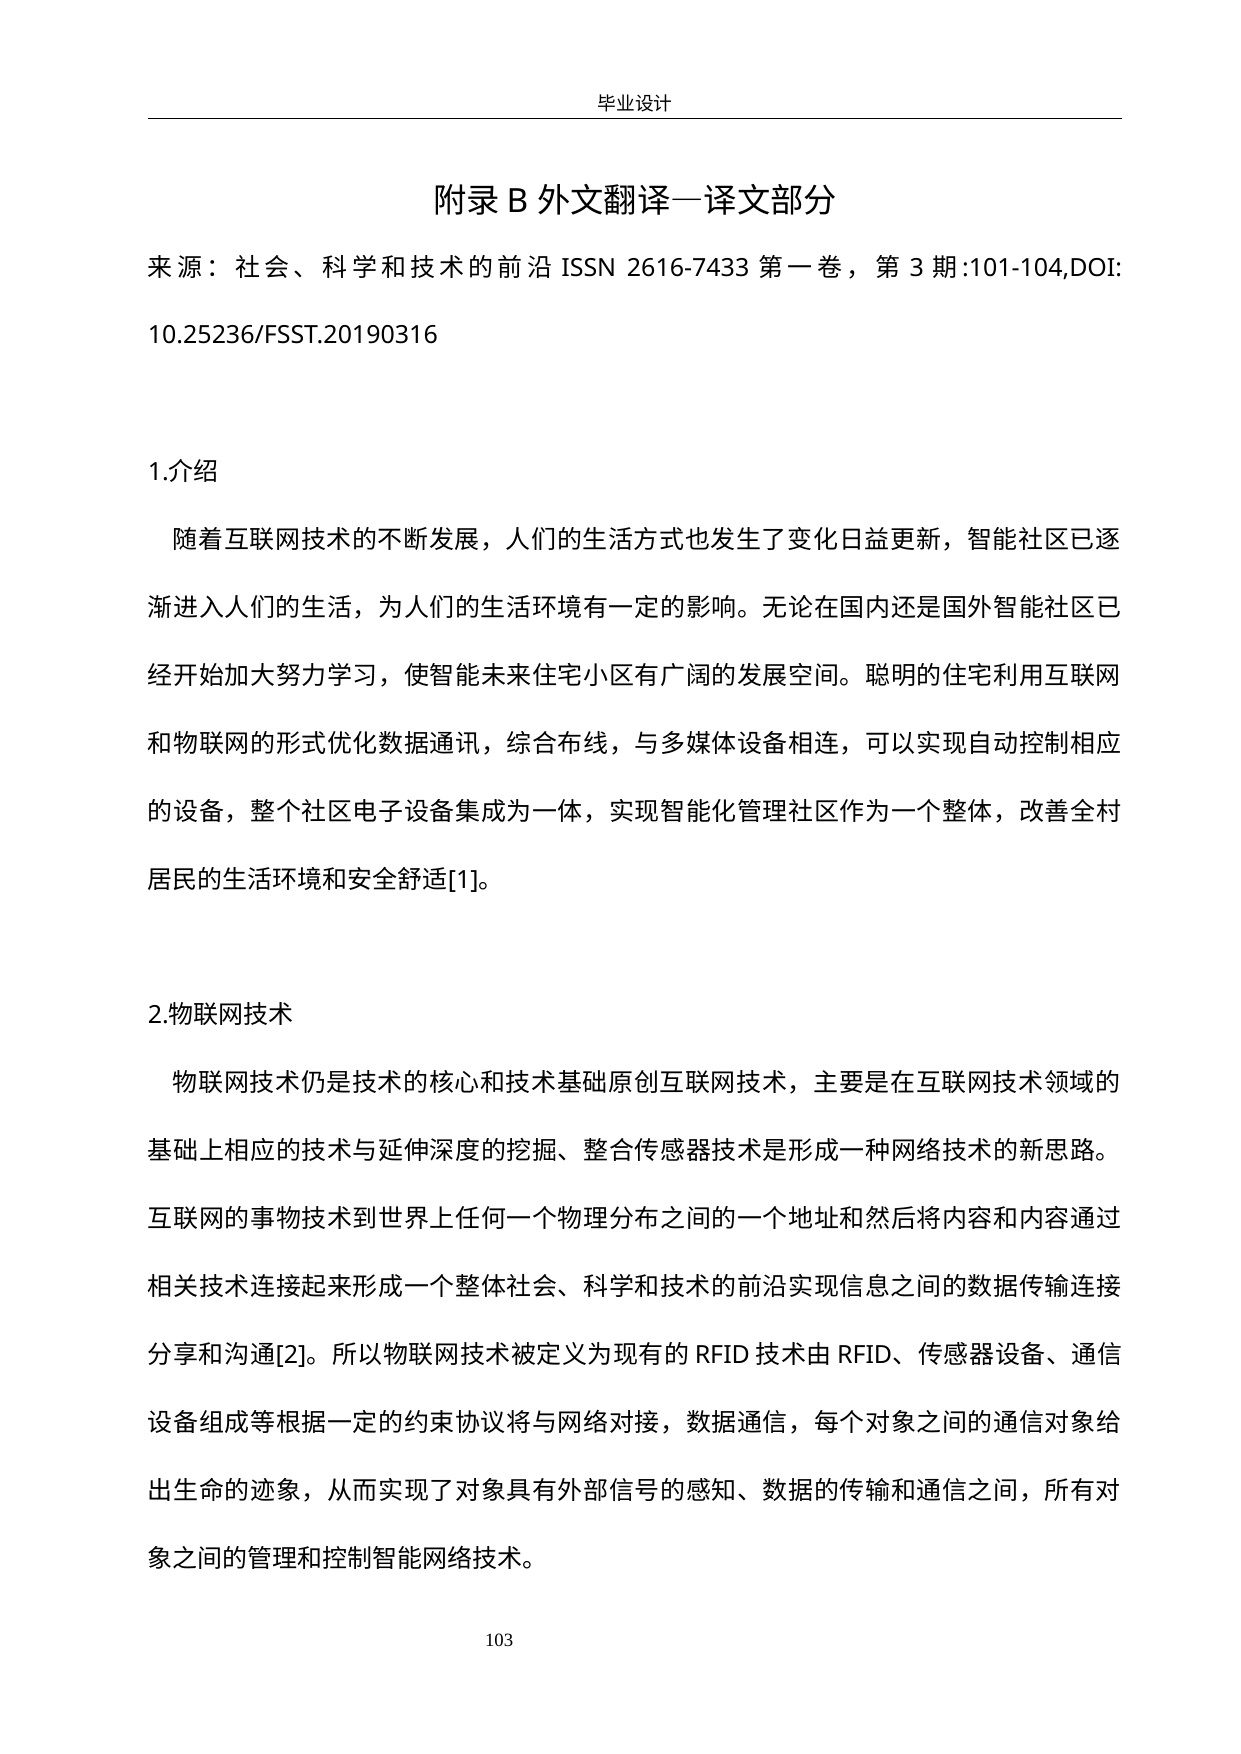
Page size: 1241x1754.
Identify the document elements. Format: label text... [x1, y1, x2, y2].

text 物联网技术仍是技术的核心和技术基础原创互联网技术，主要是在互联网技术领域的基础上相应的技术与延伸深度的挖掘、整合传感器技术是形成一种网络技术的新思路。互联网的事物技术到世界上任何一个物理分布之间的一个地址和然后将内容和内容通过相关技术连接起来形成一个整体社会、科学和技术的前沿实现信息之间的数据传输连接分享和沟通[2]。所以物联网技术被定义为现有的RFID技术由RFID、传感器设备、通信设备组成等根据一定的约束协议将与网络对接，数据通信，每个对象之间的通信对象给出生命的迹象，从而实现了对象具有外部信号的感知、数据的传输和通信之间，所有对象之间的管理和控制智能网络技术。 [148, 1047, 1122, 1590]
text 随着互联网技术的不断发展，人们的生活方式也发生了变化日益更新，智能社区已逐渐进入人们的生活，为人们的生活环境有一定的影响。无论在国内还是国外智能社区已经开始加大努力学习，使智能未来住宅小区有广阔的发展空间。聪明的住宅利用互联网和物联网的形式优化数据通讯，综合布线，与多媒体设备相连，可以实现自动控制相应的设备，整个社区电子设备集成为一体，实现智能化管理社区作为一个整体，改善全村居民的生活环境和安全舒适[1]。 [148, 504, 1122, 911]
text 2.物联网技术 [148, 979, 1122, 1047]
text 1.介绍 [148, 436, 1122, 504]
text 附录B 外文翻译—译文部分 [148, 164, 1122, 232]
text 来源：社会、科学和技术的前沿ISSN 2616-7433第一卷，第3期:101-104,DOI: 10.25236/FSST.20190316 [148, 232, 1122, 368]
